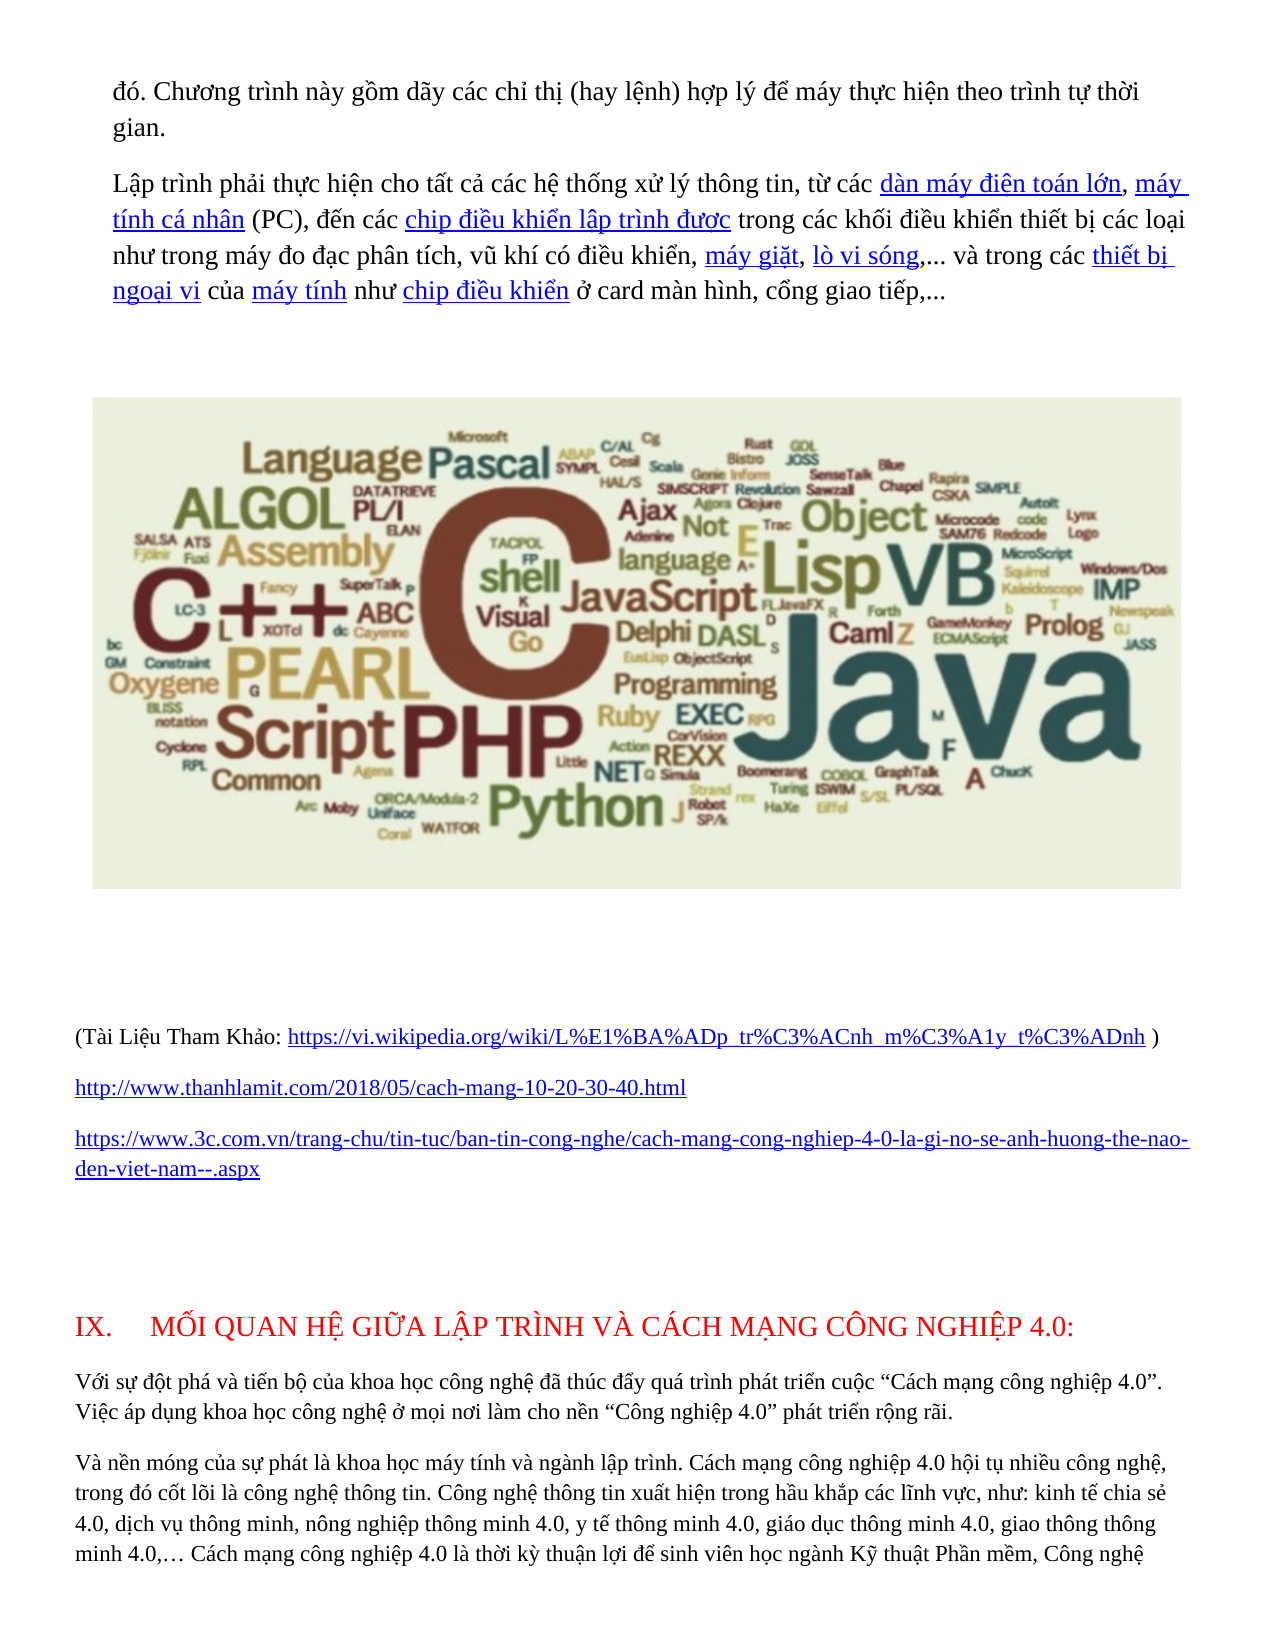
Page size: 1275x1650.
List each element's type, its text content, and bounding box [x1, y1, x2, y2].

picture [92, 396, 1182, 889]
text https://www.3c.com.vn/trang-chu/tin-tuc/ban-tin-cong-nghe/cach-mang-cong-nghiep-4-0-la-gi-no-se-anh-huong-the-nao-den-viet-nam--.aspx [75, 1125, 1200, 1182]
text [112, 75, 1200, 142]
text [75, 1449, 1200, 1566]
text http://www.thanhlamit.com/2018/05/cach-mang-10-20-30-40.html [75, 1074, 1200, 1101]
text Lập trình phải thực hiện cho tất cả các hệ thống xử lý thông tin, từ các dàn máy điện toán lớn, máy tính cá nhân (PC), đến các chip điều khiển lập trình được trong các khối điều khiển thiết bị các loại như trong máy đo đạc phân tích, vũ khí có điều khiển, máy giặt, lò vi sóng,... và trong các thiết bị ngoại vi của máy tính như chip điều khiển ở card màn hình, cổng giao tiếp,... [112, 167, 1200, 306]
list MỐI QUAN HỆ GIỮA LẬP TRÌNH VÀ CÁCH MẠNG CÔNG NGHIỆP 4.0: [112, 1309, 1200, 1342]
text (Tài Liệu Tham Khảo: https://vi.wikipedia.org/wiki/L%E1%BA%ADp_tr%C3%ACnh_m%C3%A1y_t%C3%ADnh ) [75, 1023, 1200, 1049]
text Với sự đột phá và tiến bộ của khoa học công nghệ đã thúc đẩy quá trình phát triển cuộc “Cách mạng công nghiệp 4.0”. Việc áp dụng khoa học công nghệ ở mọi nơi làm cho nền “Công nghiệp 4.0” phát triển rộng rãi. [75, 1368, 1200, 1424]
